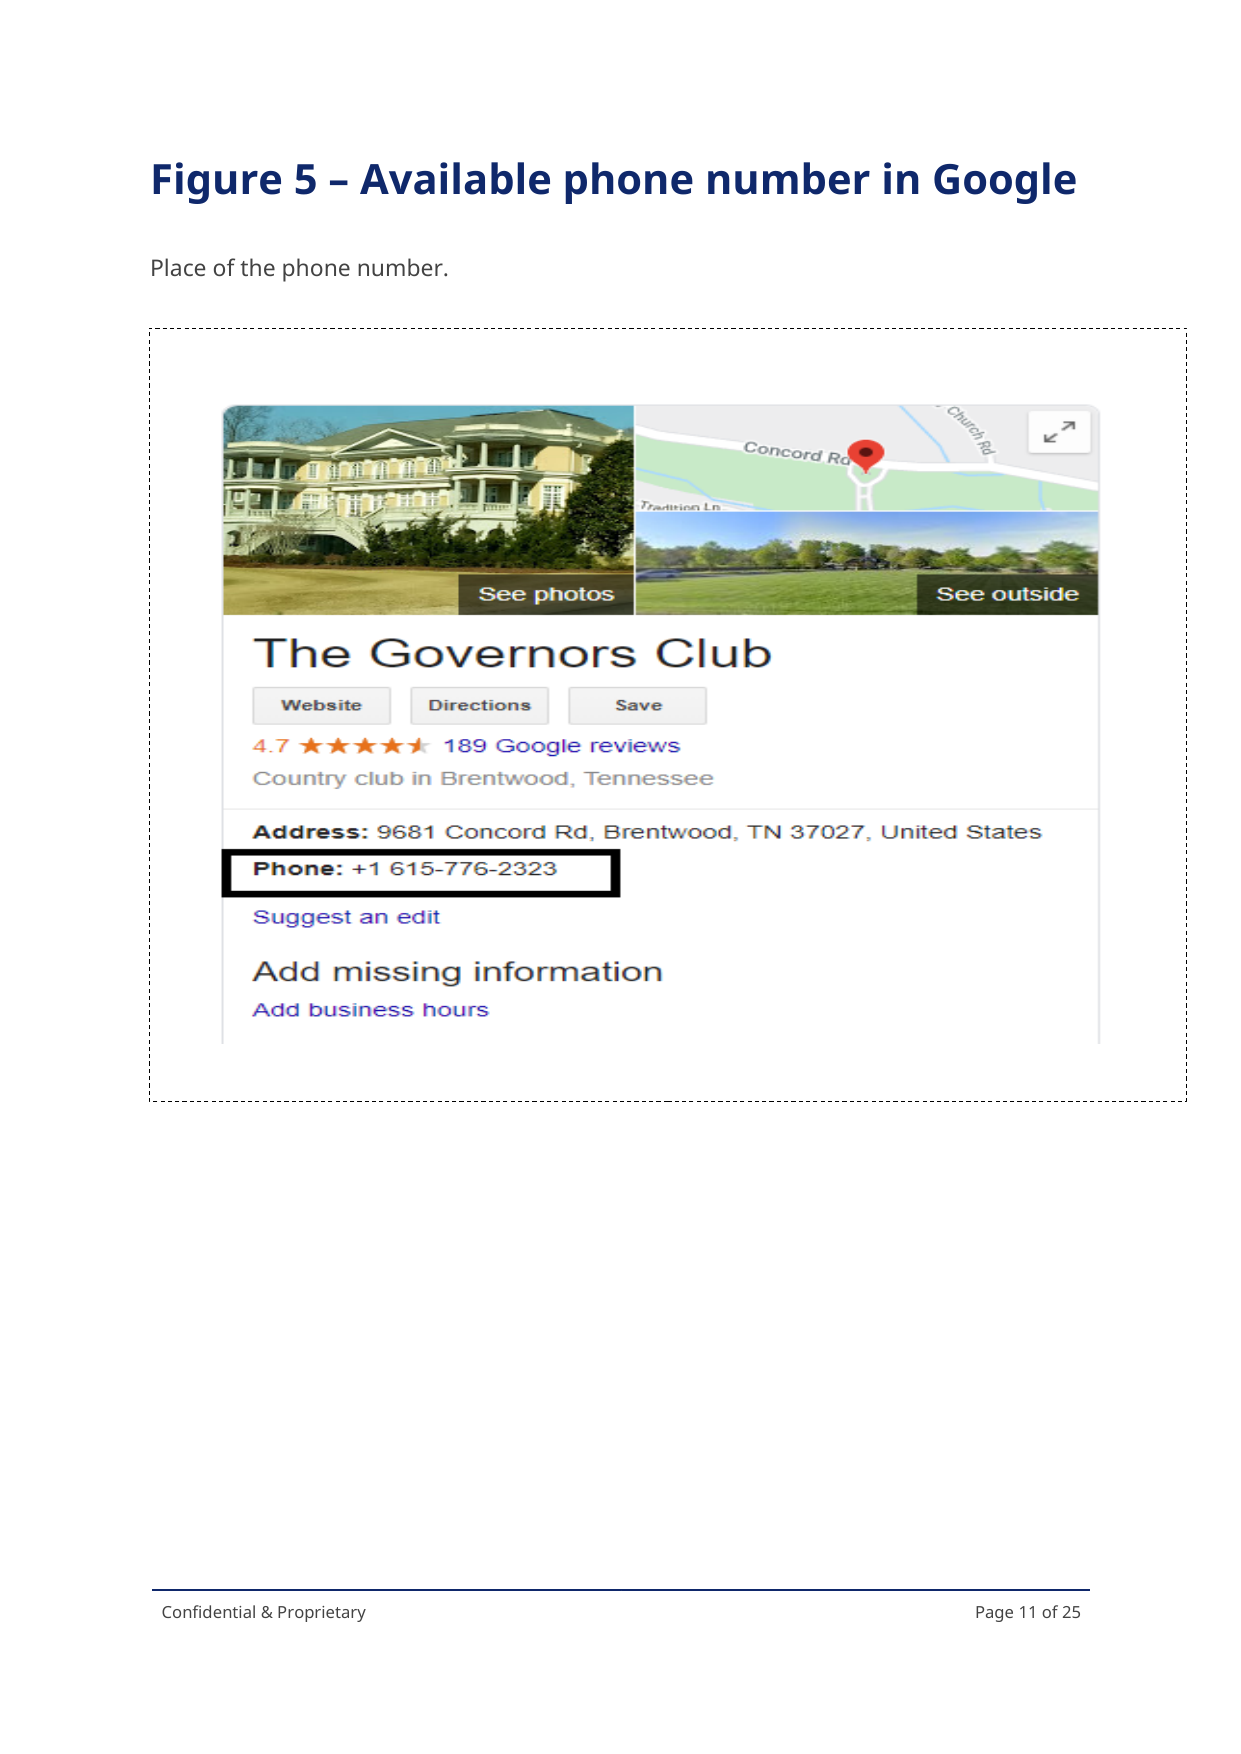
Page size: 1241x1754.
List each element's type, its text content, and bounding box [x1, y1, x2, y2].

subtitle Figure 5 – Available phone number in Google [150, 150, 1090, 207]
text Place of the phone number. [150, 252, 1090, 284]
picture [197, 386, 1139, 1044]
